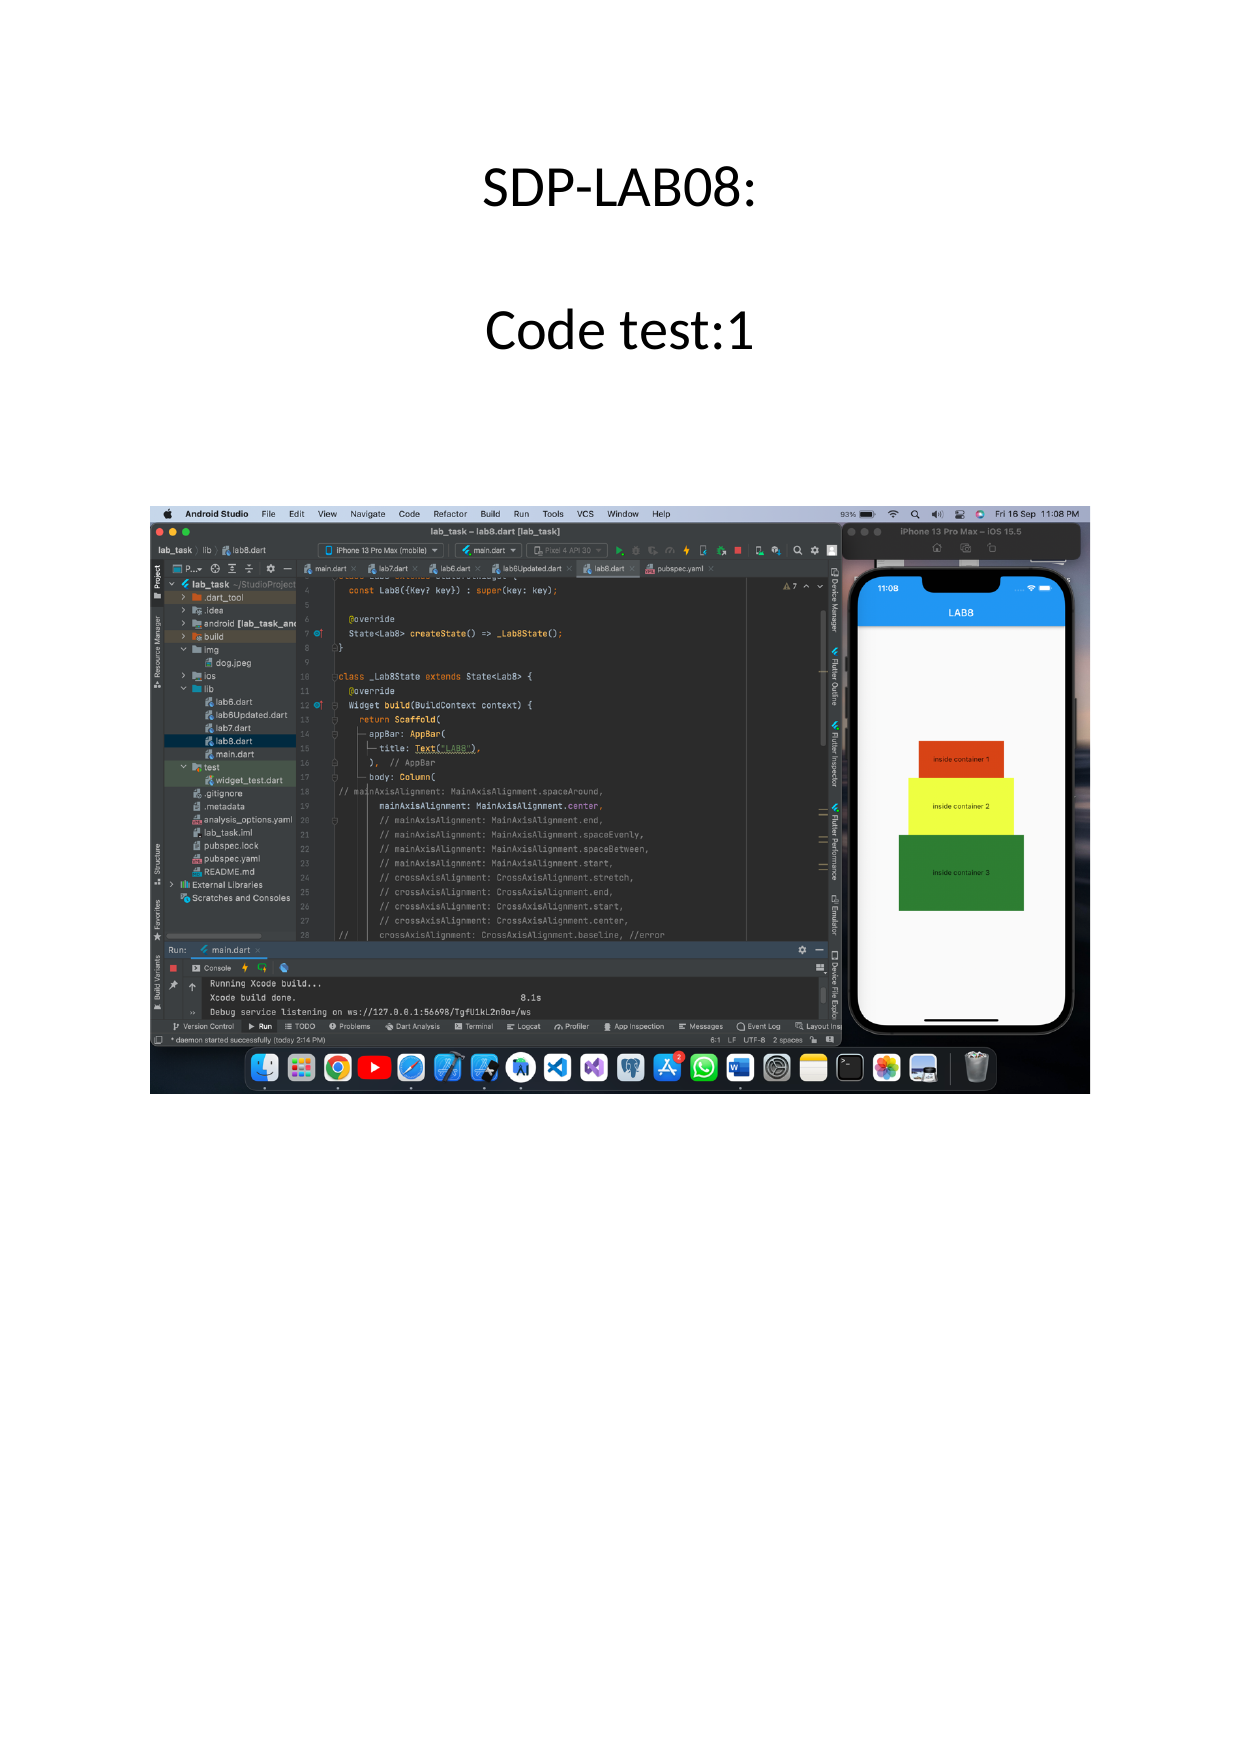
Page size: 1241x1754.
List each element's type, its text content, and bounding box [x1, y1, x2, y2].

text SDP-LAB08: [150, 150, 1090, 221]
text Code test:1 [150, 292, 1090, 364]
picture [150, 506, 1091, 1094]
